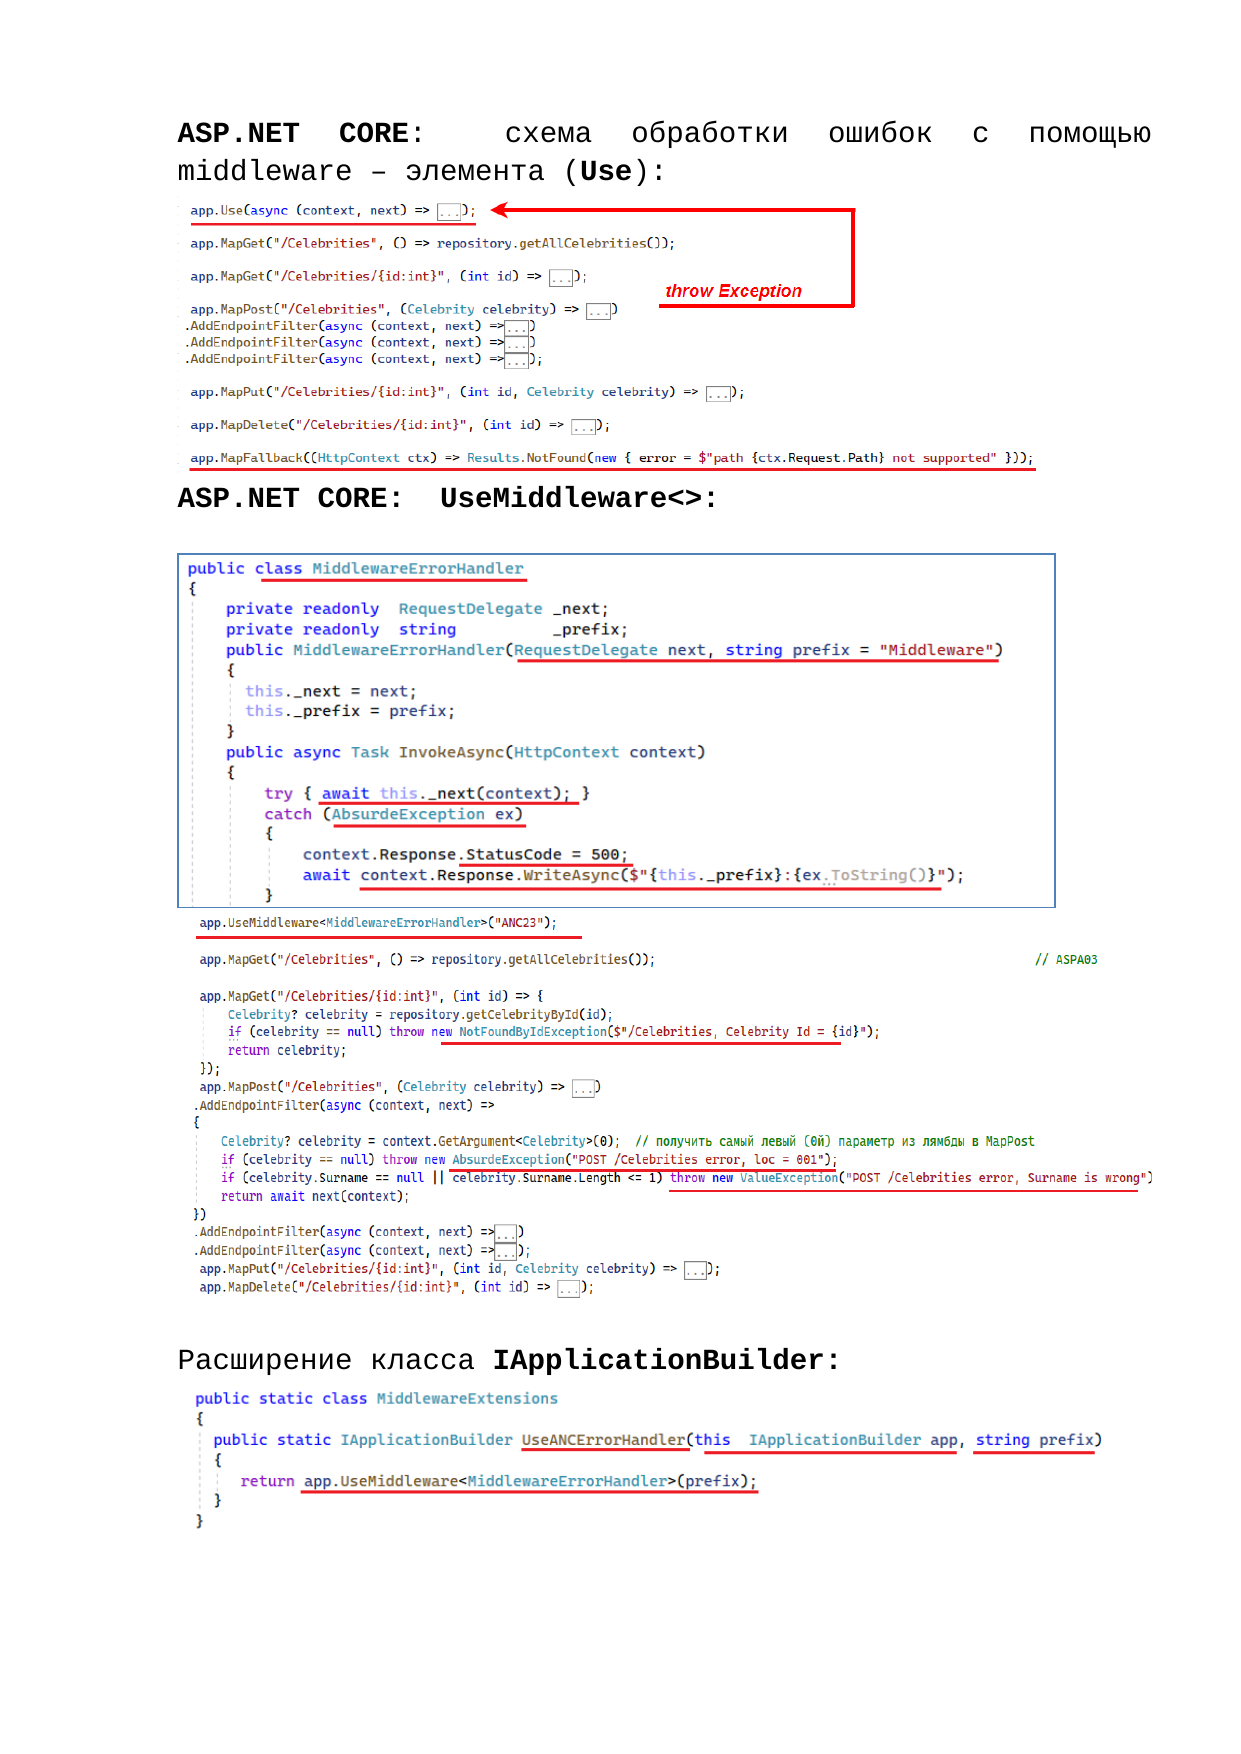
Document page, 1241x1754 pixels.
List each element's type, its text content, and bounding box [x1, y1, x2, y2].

picture [177, 912, 1152, 1303]
list ASP.NET CORE: UseMiddleware<>: [177, 483, 1152, 516]
list Расширение класса IApplicationBuilder: [177, 1345, 1152, 1378]
picture [177, 193, 1041, 479]
picture [177, 1382, 1152, 1541]
picture [179, 555, 1054, 907]
list ASP.NET CORE: схема обработки ошибок с помощью middleware – элемента (Use): [177, 118, 1152, 189]
